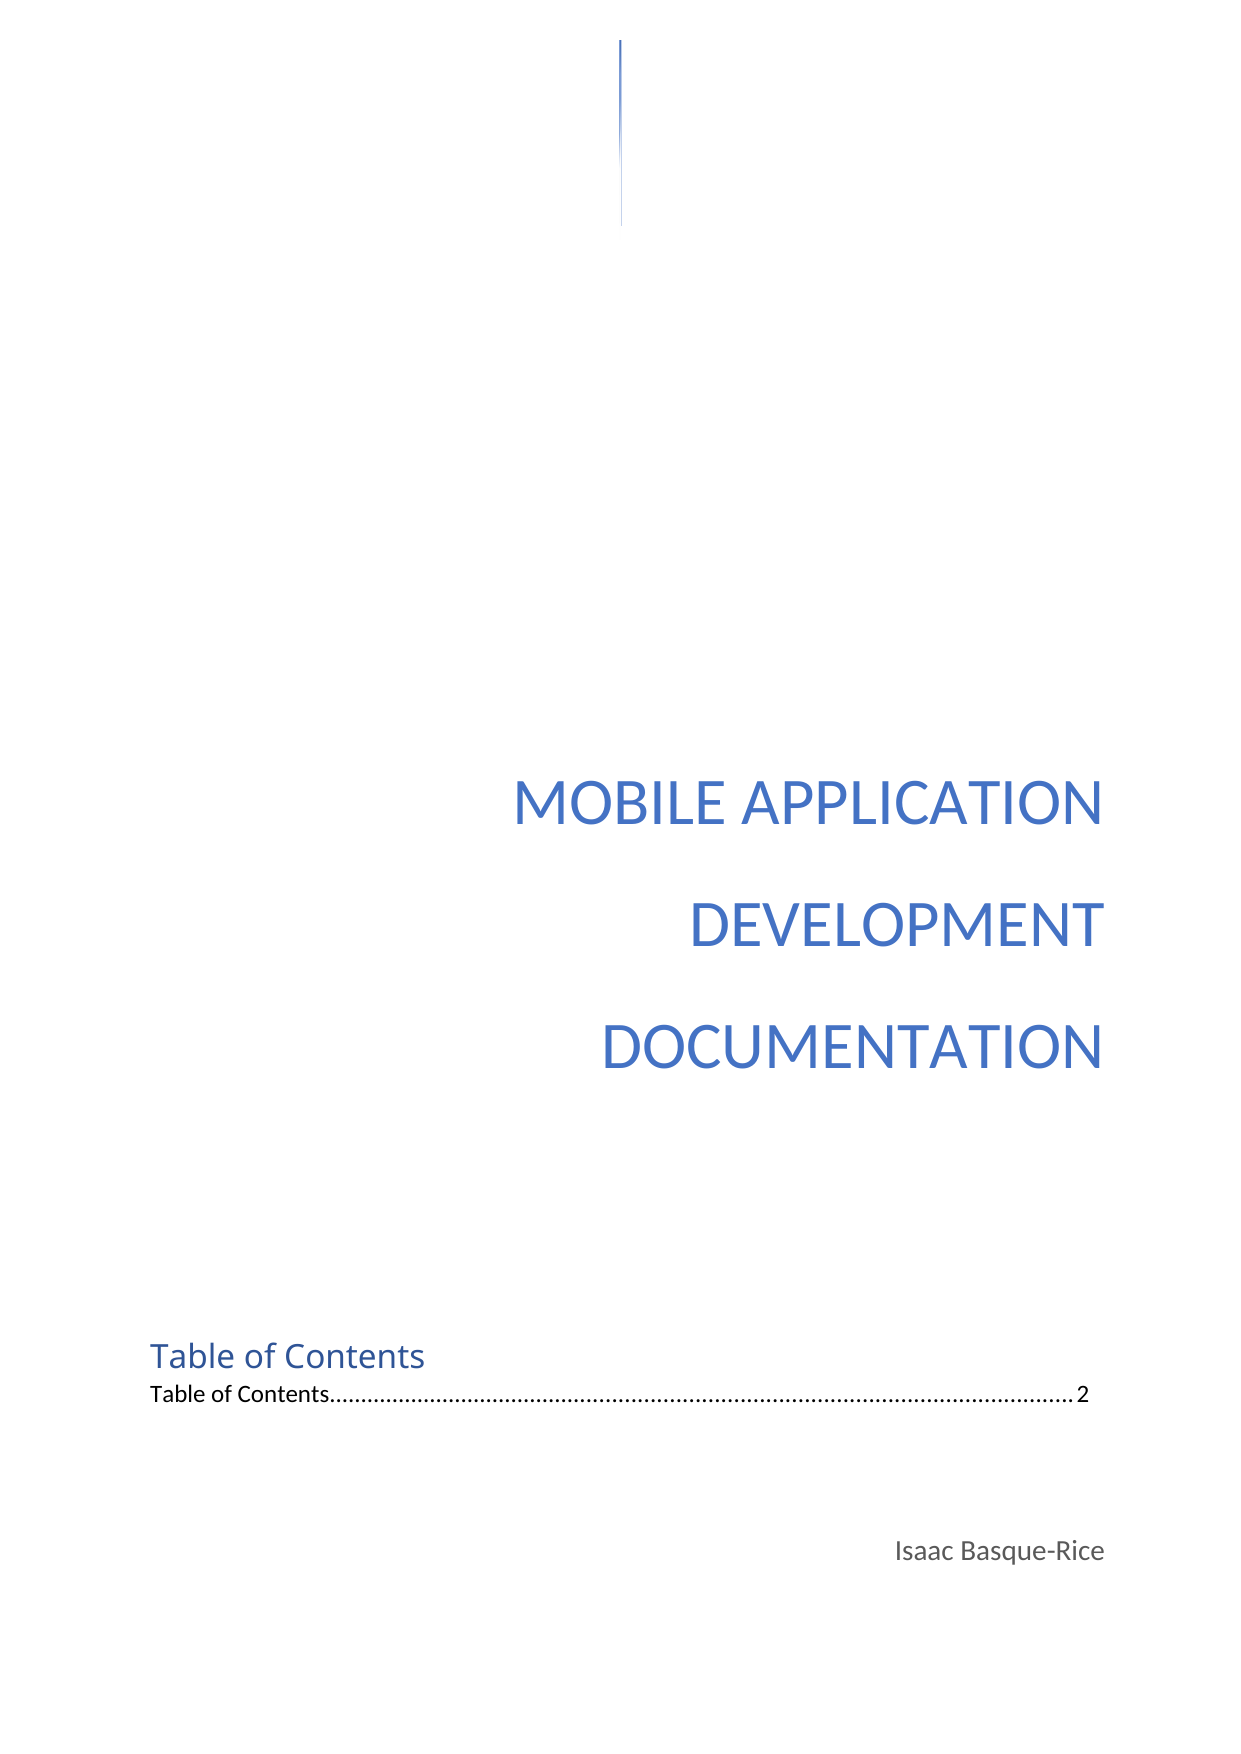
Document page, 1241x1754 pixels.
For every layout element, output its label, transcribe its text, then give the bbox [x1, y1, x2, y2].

text Table of Contents 2 [150, 1378, 1090, 1408]
